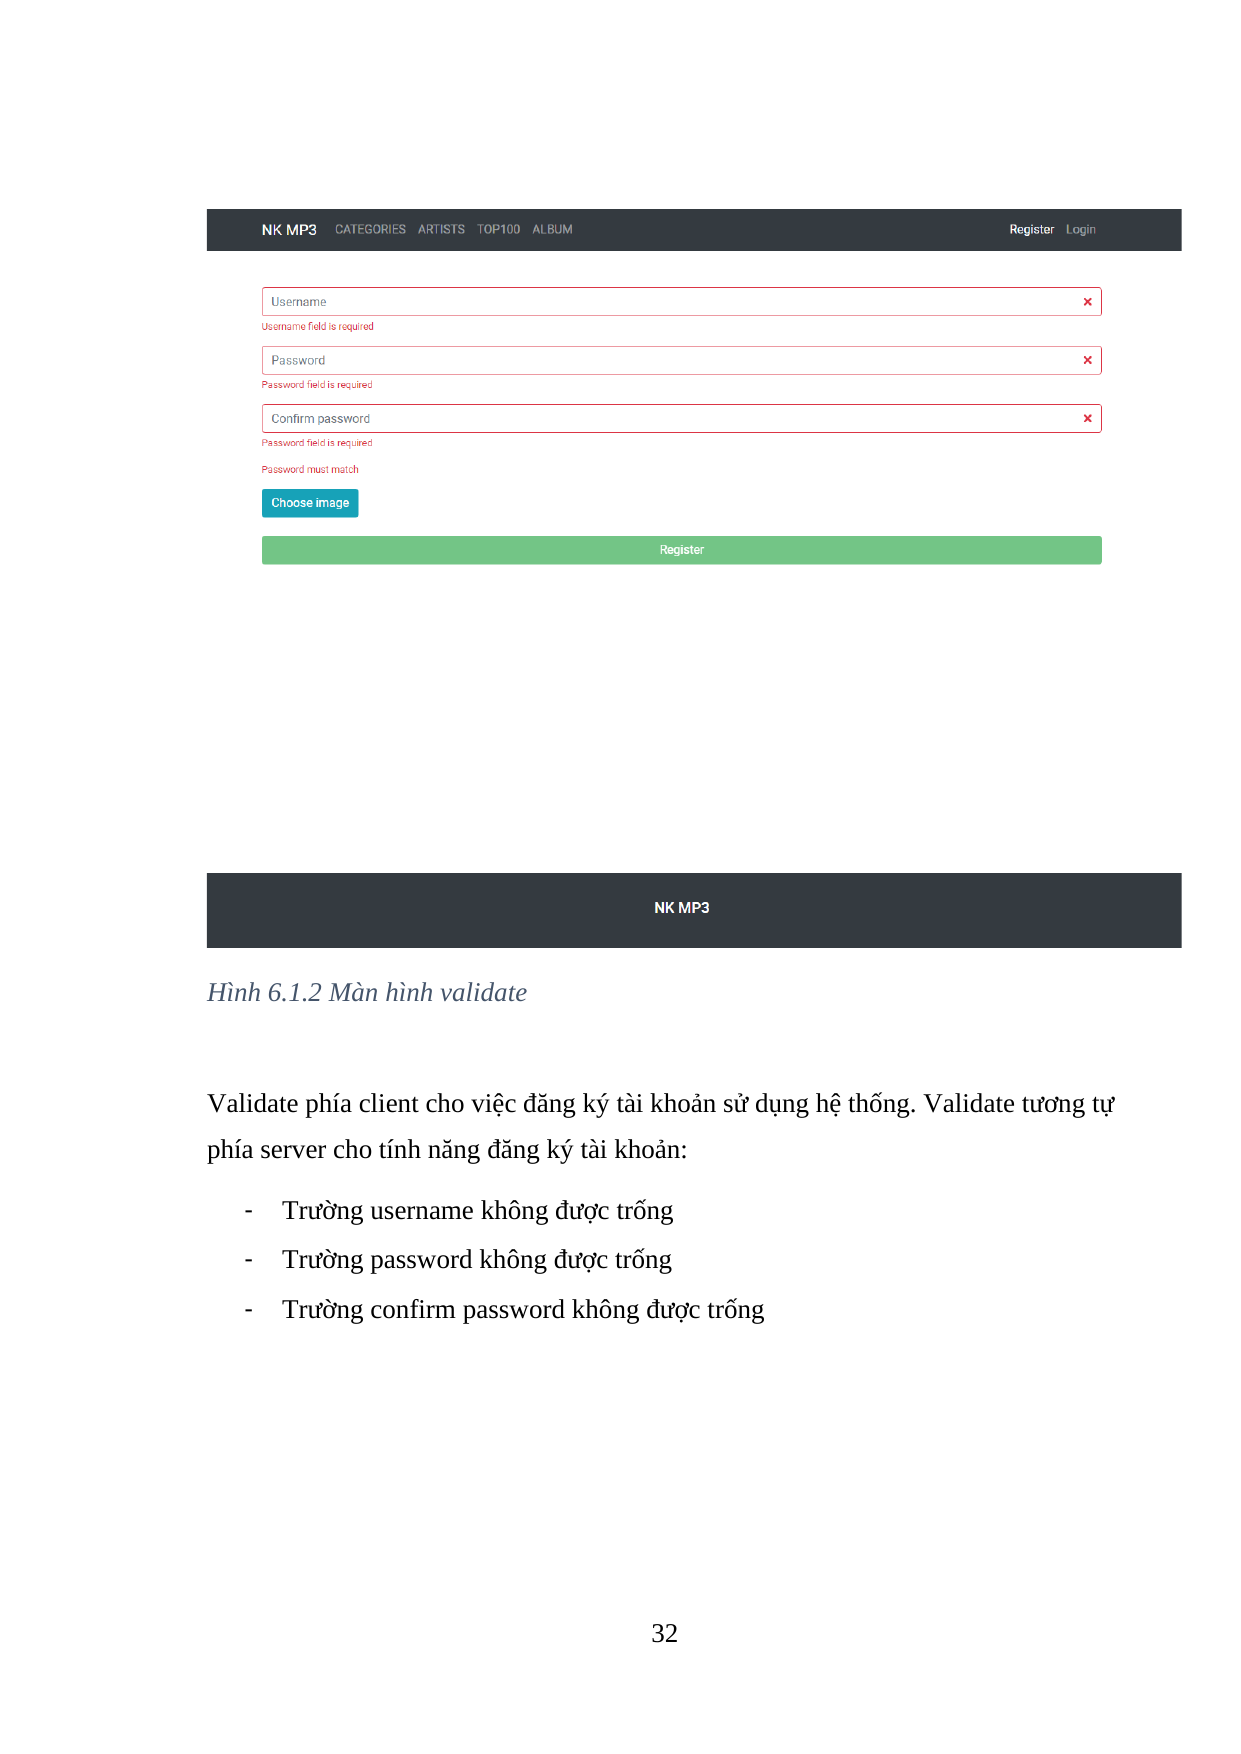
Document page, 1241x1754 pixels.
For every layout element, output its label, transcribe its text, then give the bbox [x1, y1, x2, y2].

list Trường confirm password không được trống [244, 1292, 1122, 1325]
list Trường password không được trống [244, 1242, 1122, 1275]
text Validate phía client cho việc đăng ký tài khoản sử dụng hệ thống. Validate tương tự phía server cho tính năng đăng ký tài khoản: [207, 1087, 1122, 1165]
list Trường username không được trống [244, 1193, 1122, 1226]
text Hình 6.1.2 Màn hình validate [207, 976, 1122, 1007]
picture [206, 209, 1182, 948]
